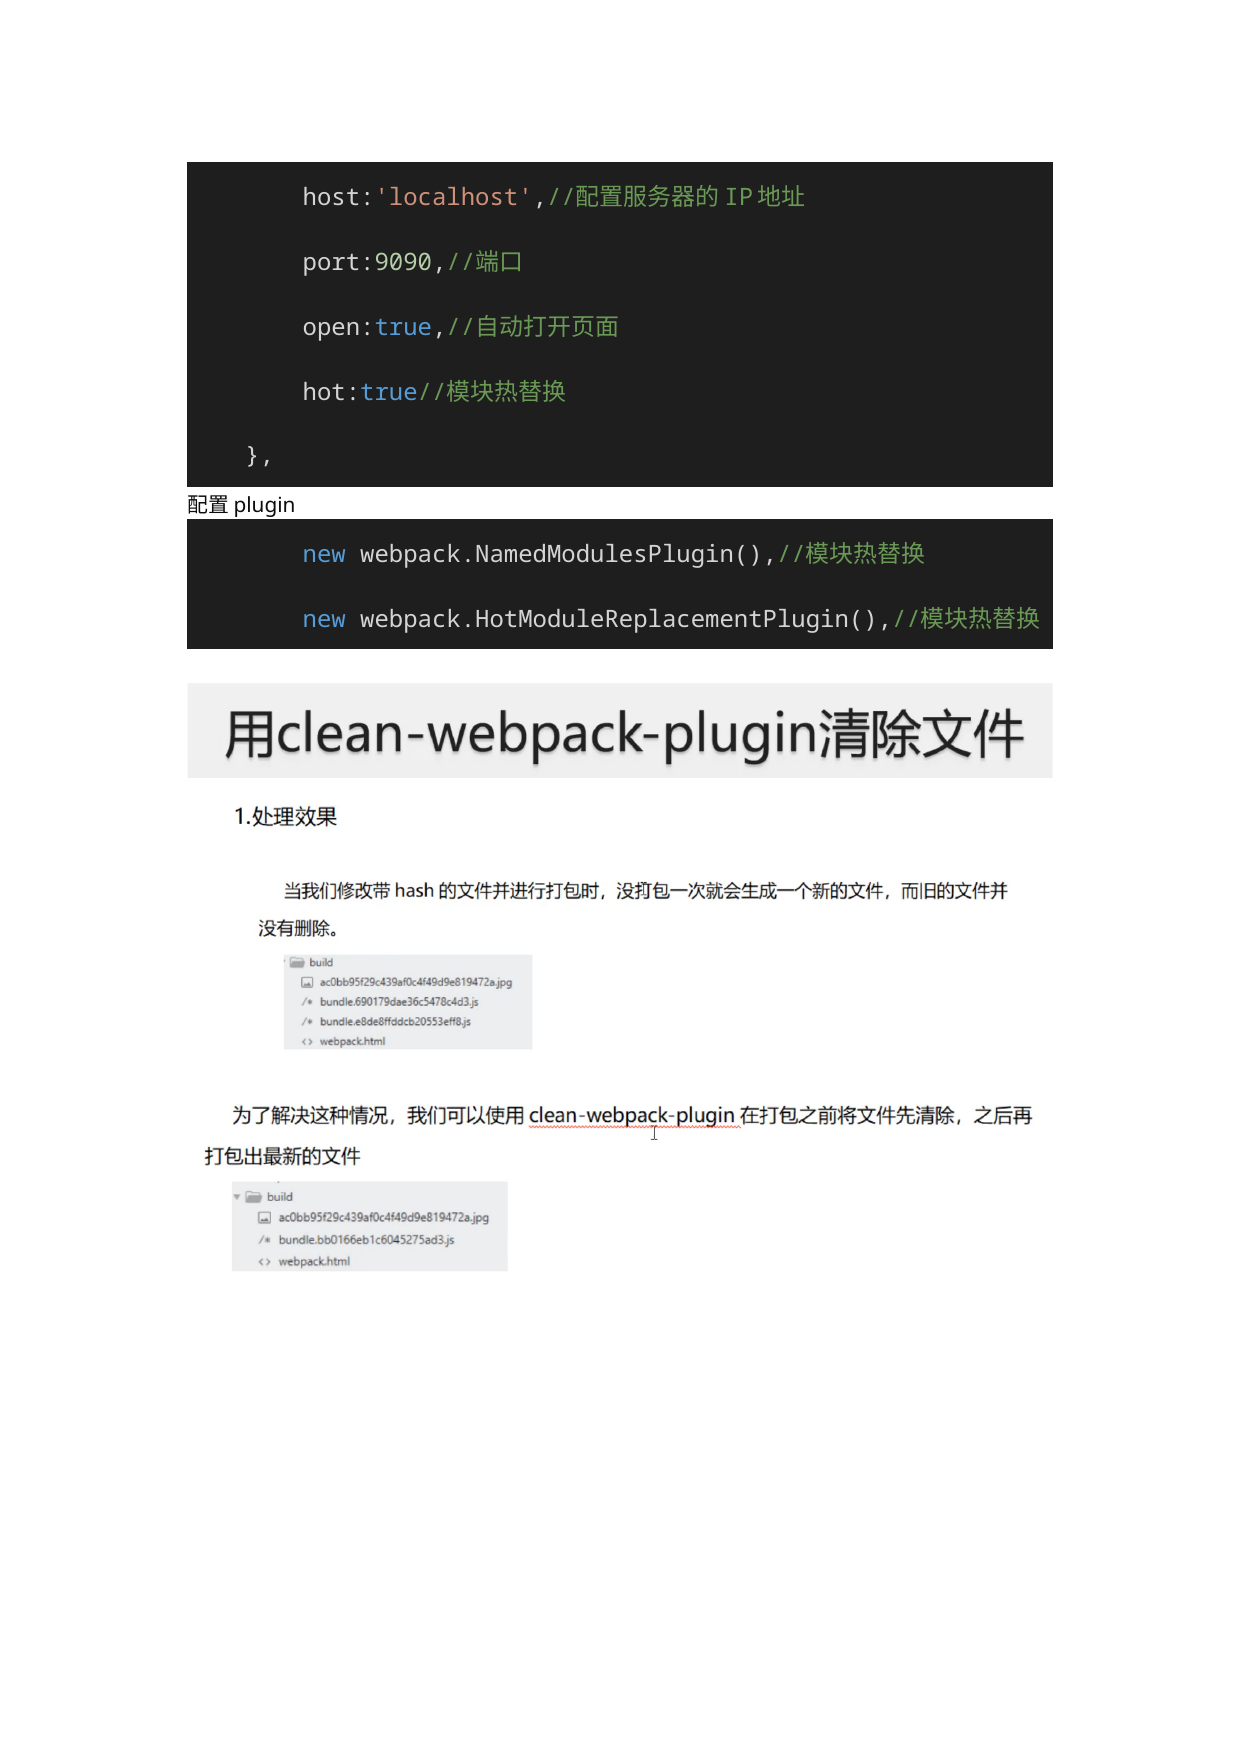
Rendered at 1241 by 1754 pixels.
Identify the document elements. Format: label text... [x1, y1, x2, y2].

text new webpack.HotModuleReplacementPlugin(),//模块热替换 [187, 584, 1053, 649]
text }, [187, 422, 1053, 487]
text port:9090,//端口 [187, 227, 1053, 292]
text open:true,//自动打开页面 [187, 292, 1053, 357]
picture [187, 793, 1053, 1058]
text hot:true//模块热替换 [187, 357, 1053, 422]
picture [187, 683, 1053, 778]
text new webpack.NamedModulesPlugin(),//模块热替换 [187, 519, 1053, 584]
text 配置plugin [187, 487, 1053, 519]
picture [187, 1086, 1053, 1285]
text host:'localhost',//配置服务器的IP地址 [187, 162, 1053, 227]
